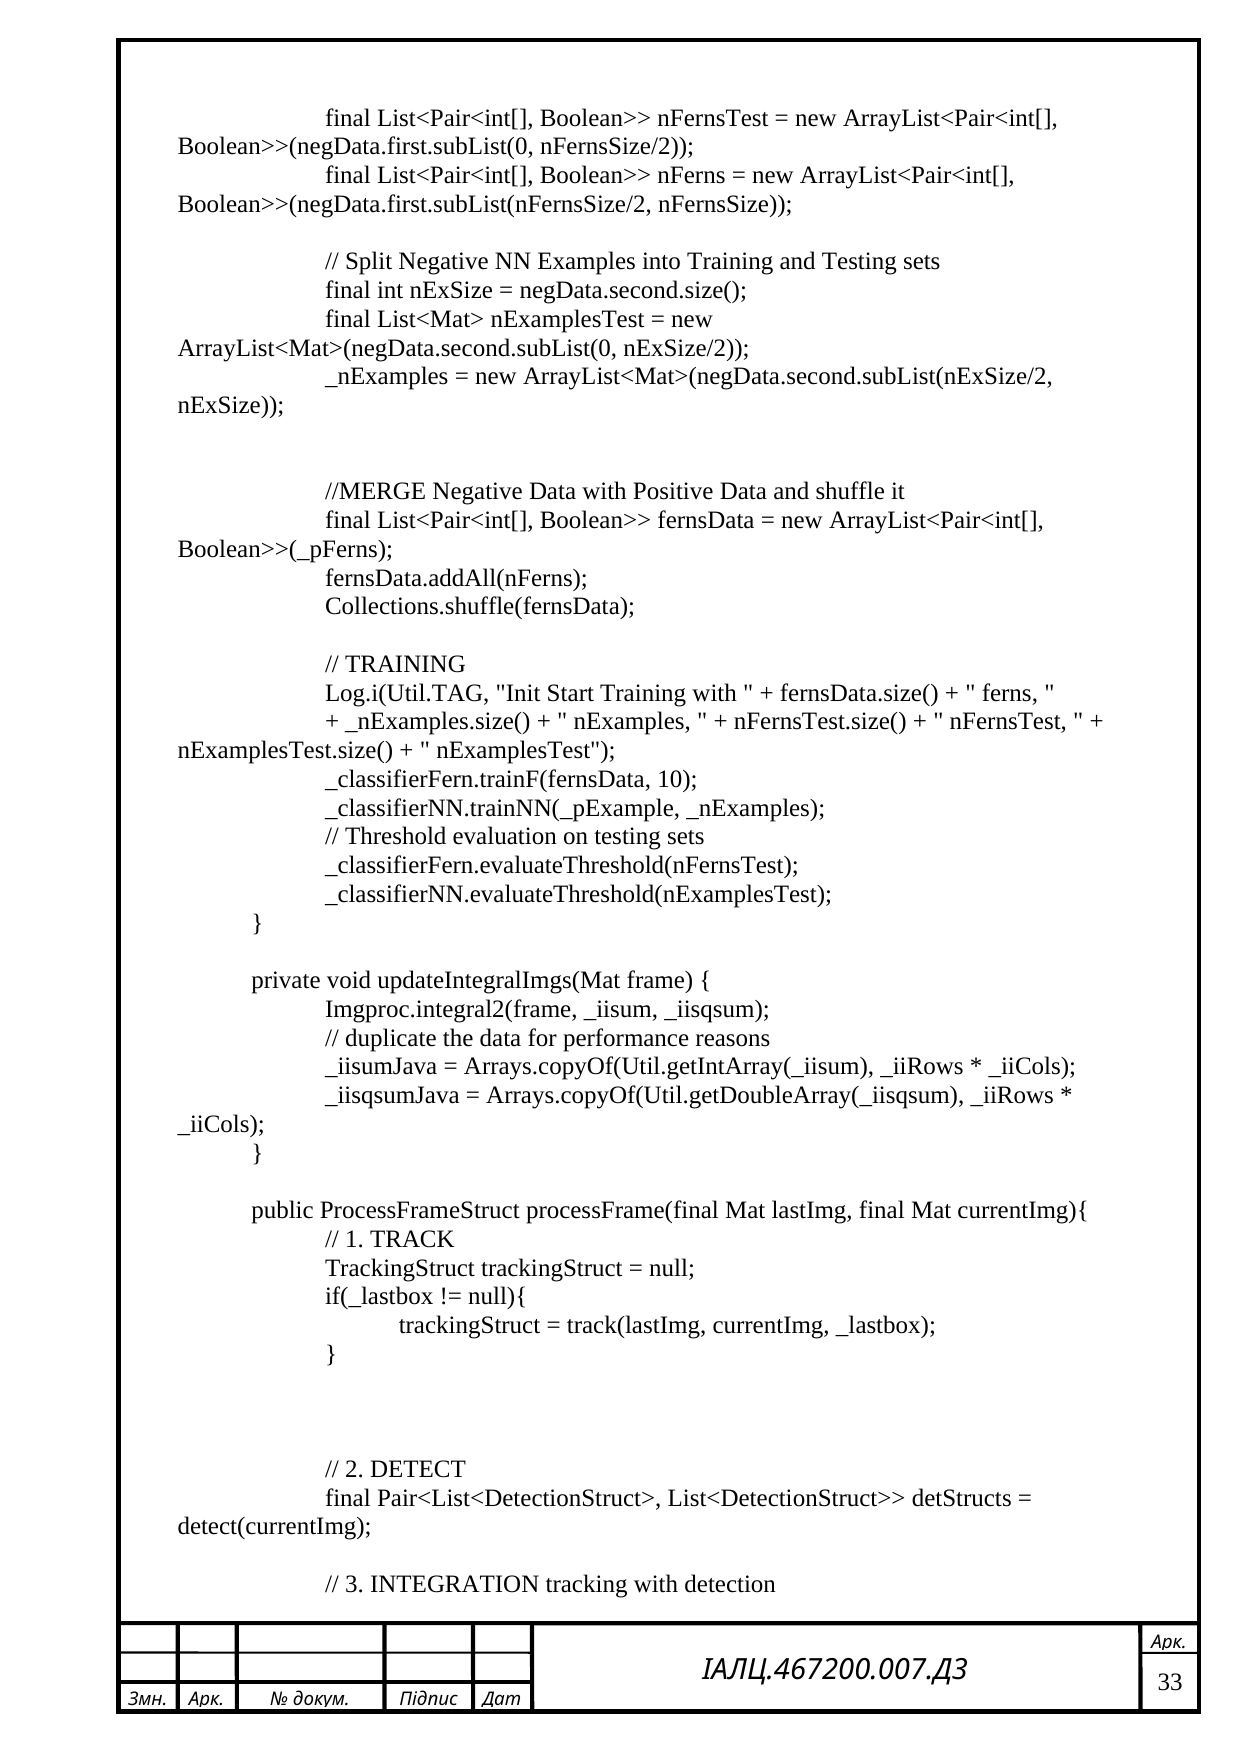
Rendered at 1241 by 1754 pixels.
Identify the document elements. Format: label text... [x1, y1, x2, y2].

text final List<Mat> nExamplesTest = new ArrayList<Mat>(negData.second.subList(0, nExSize/2)); [177, 304, 1152, 361]
text //MERGE Negative Data with Positive Data and shuffle it [177, 476, 1152, 505]
text _classifierFern.trainF(fernsData, 10); [177, 764, 1152, 793]
text _classifierNN.evaluateThreshold(nExamplesTest); [177, 879, 1152, 908]
text // 2. DETECT [177, 1454, 1152, 1483]
text _nExamples = new ArrayList<Mat>(negData.second.subList(nExSize/2, nExSize)); [177, 361, 1152, 419]
text _classifierFern.evaluateThreshold(nFernsTest); [177, 850, 1152, 879]
text // 3. INTEGRATION tracking with detection [177, 1569, 1152, 1598]
text } [177, 1339, 1152, 1368]
text _iisqsumJava = Arrays.copyOf(Util.getDoubleArray(_iisqsum), _iiRows * _iiCols); [177, 1080, 1152, 1138]
text // Split Negative NN Examples into Training and Testing sets [177, 246, 1152, 275]
text trackingStruct = track(lastImg, currentImg, _lastbox); [177, 1310, 1152, 1339]
text _iisumJava = Arrays.copyOf(Util.getIntArray(_iisum), _iiRows * _iiCols); [177, 1051, 1152, 1080]
text + _nExamples.size() + " nExamples, " + nFernsTest.size() + " nFernsTest, " + nExamplesTest.size() + " nExamplesTest"); [177, 706, 1152, 764]
text } [177, 1138, 1152, 1166]
text private void updateIntegralImgs(Mat frame) { [177, 965, 1152, 994]
text // TRAINING [177, 649, 1152, 678]
text Log.i(Util.TAG, "Init Start Training with " + fernsData.size() + " ferns, " [177, 678, 1152, 706]
text final List<Pair<int[], Boolean>> nFernsTest = new ArrayList<Pair<int[], Boolean>>(negData.first.subList(0, nFernsSize/2)); [177, 103, 1152, 160]
text final List<Pair<int[], Boolean>> nFerns = new ArrayList<Pair<int[], Boolean>>(negData.first.subList(nFernsSize/2, nFernsSize)); [177, 160, 1152, 218]
text public ProcessFrameStruct processFrame(final Mat lastImg, final Mat currentImg){ [177, 1195, 1152, 1224]
text TrackingStruct trackingStruct = null; [177, 1253, 1152, 1281]
text Imgproc.integral2(frame, _iisum, _iisqsum); [177, 994, 1152, 1023]
text // 1. TRACK [177, 1224, 1152, 1253]
text _classifierNN.trainNN(_pExample, _nExamples); [177, 793, 1152, 821]
text final Pair<List<DetectionStruct>, List<DetectionStruct>> detStructs = detect(currentImg); [177, 1483, 1152, 1540]
text if(_lastbox != null){ [177, 1281, 1152, 1310]
text final int nExSize = negData.second.size(); [177, 275, 1152, 304]
text Collections.shuffle(fernsData); [177, 591, 1152, 620]
text final List<Pair<int[], Boolean>> fernsData = new ArrayList<Pair<int[], Boolean>>(_pFerns); [177, 505, 1152, 563]
text fernsData.addAll(nFerns); [177, 563, 1152, 591]
text // duplicate the data for performance reasons [177, 1023, 1152, 1051]
text // Threshold evaluation on testing sets [177, 821, 1152, 850]
text } [177, 908, 1152, 936]
